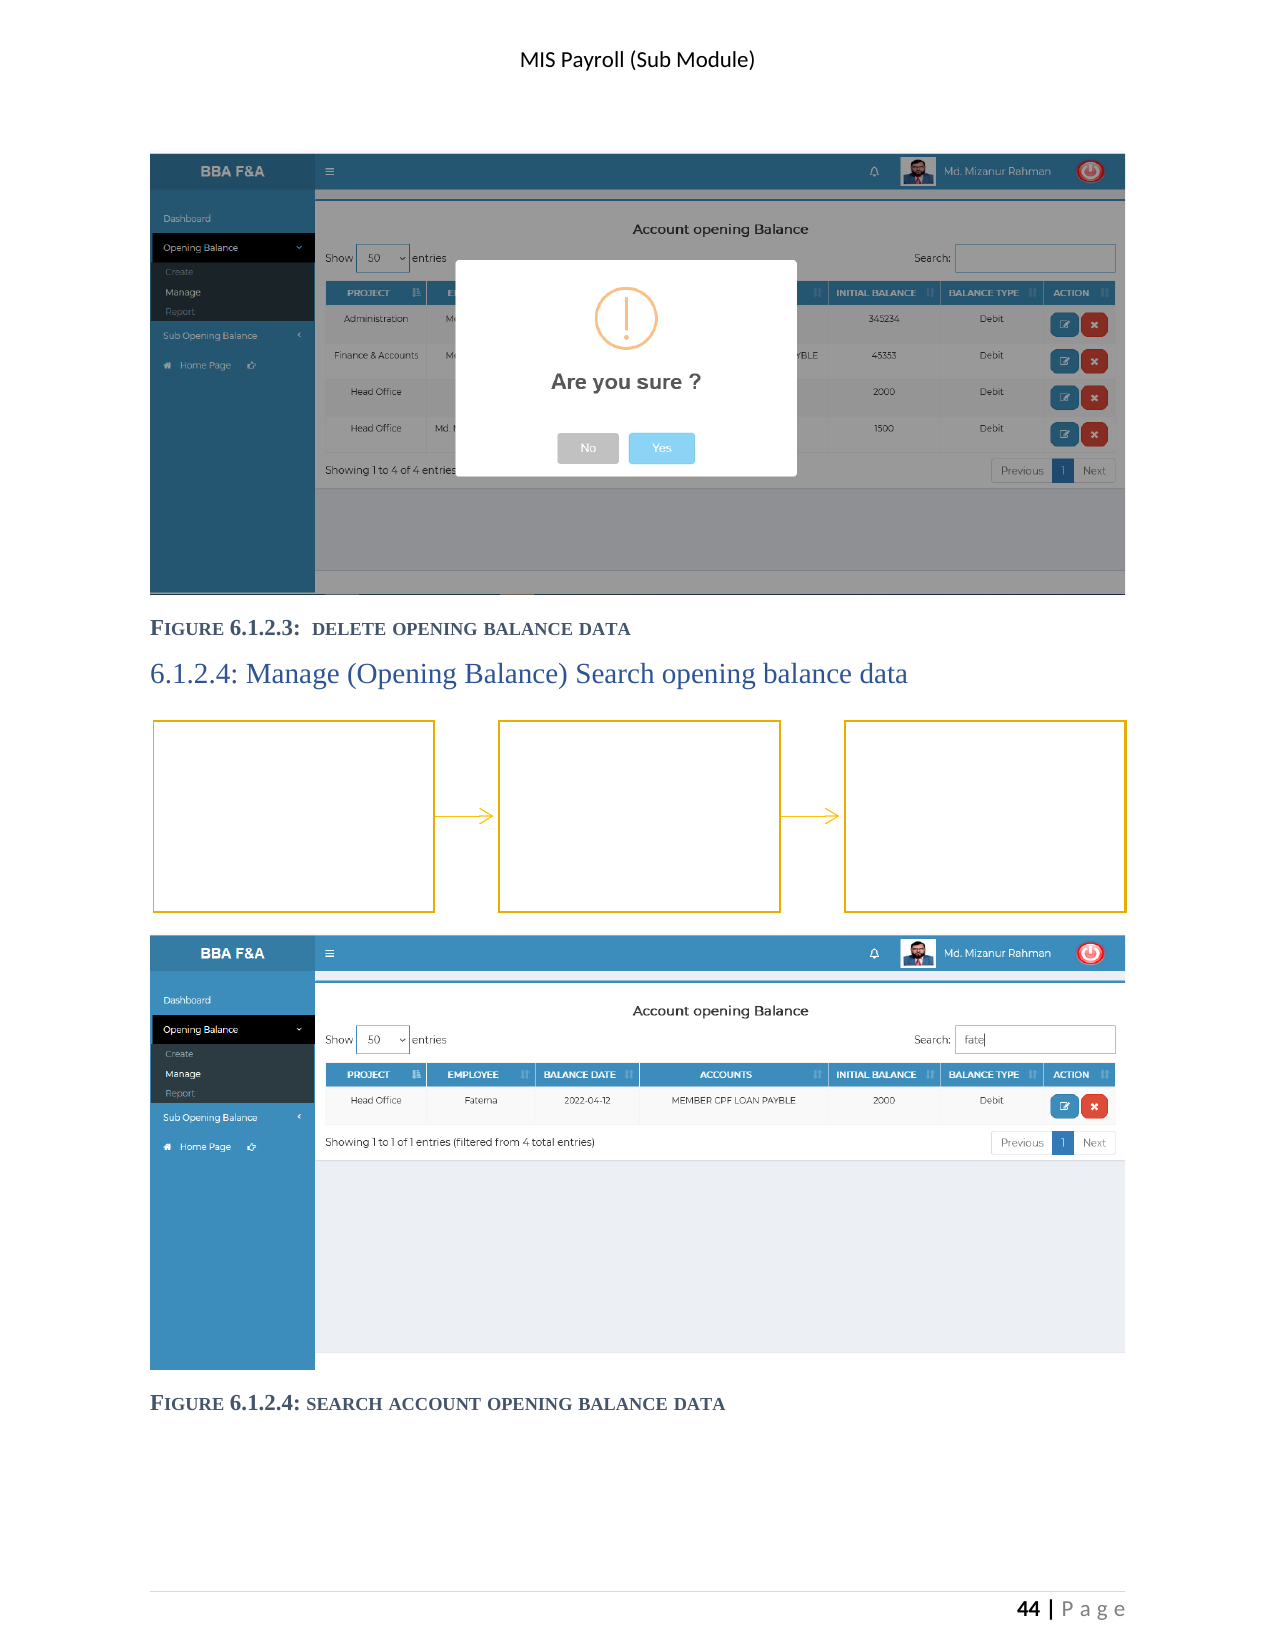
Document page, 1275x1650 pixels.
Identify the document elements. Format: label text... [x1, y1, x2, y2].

text Figure 6.1.2.3: delete opening balance data [150, 613, 1125, 640]
picture [150, 150, 1125, 595]
text Figure 6.1.2.4: search account opening balance data [150, 1388, 1125, 1415]
picture [150, 933, 1125, 1370]
subtitle 6.1.2.4: Manage (Opening Balance) Search opening balance data [150, 657, 1125, 690]
